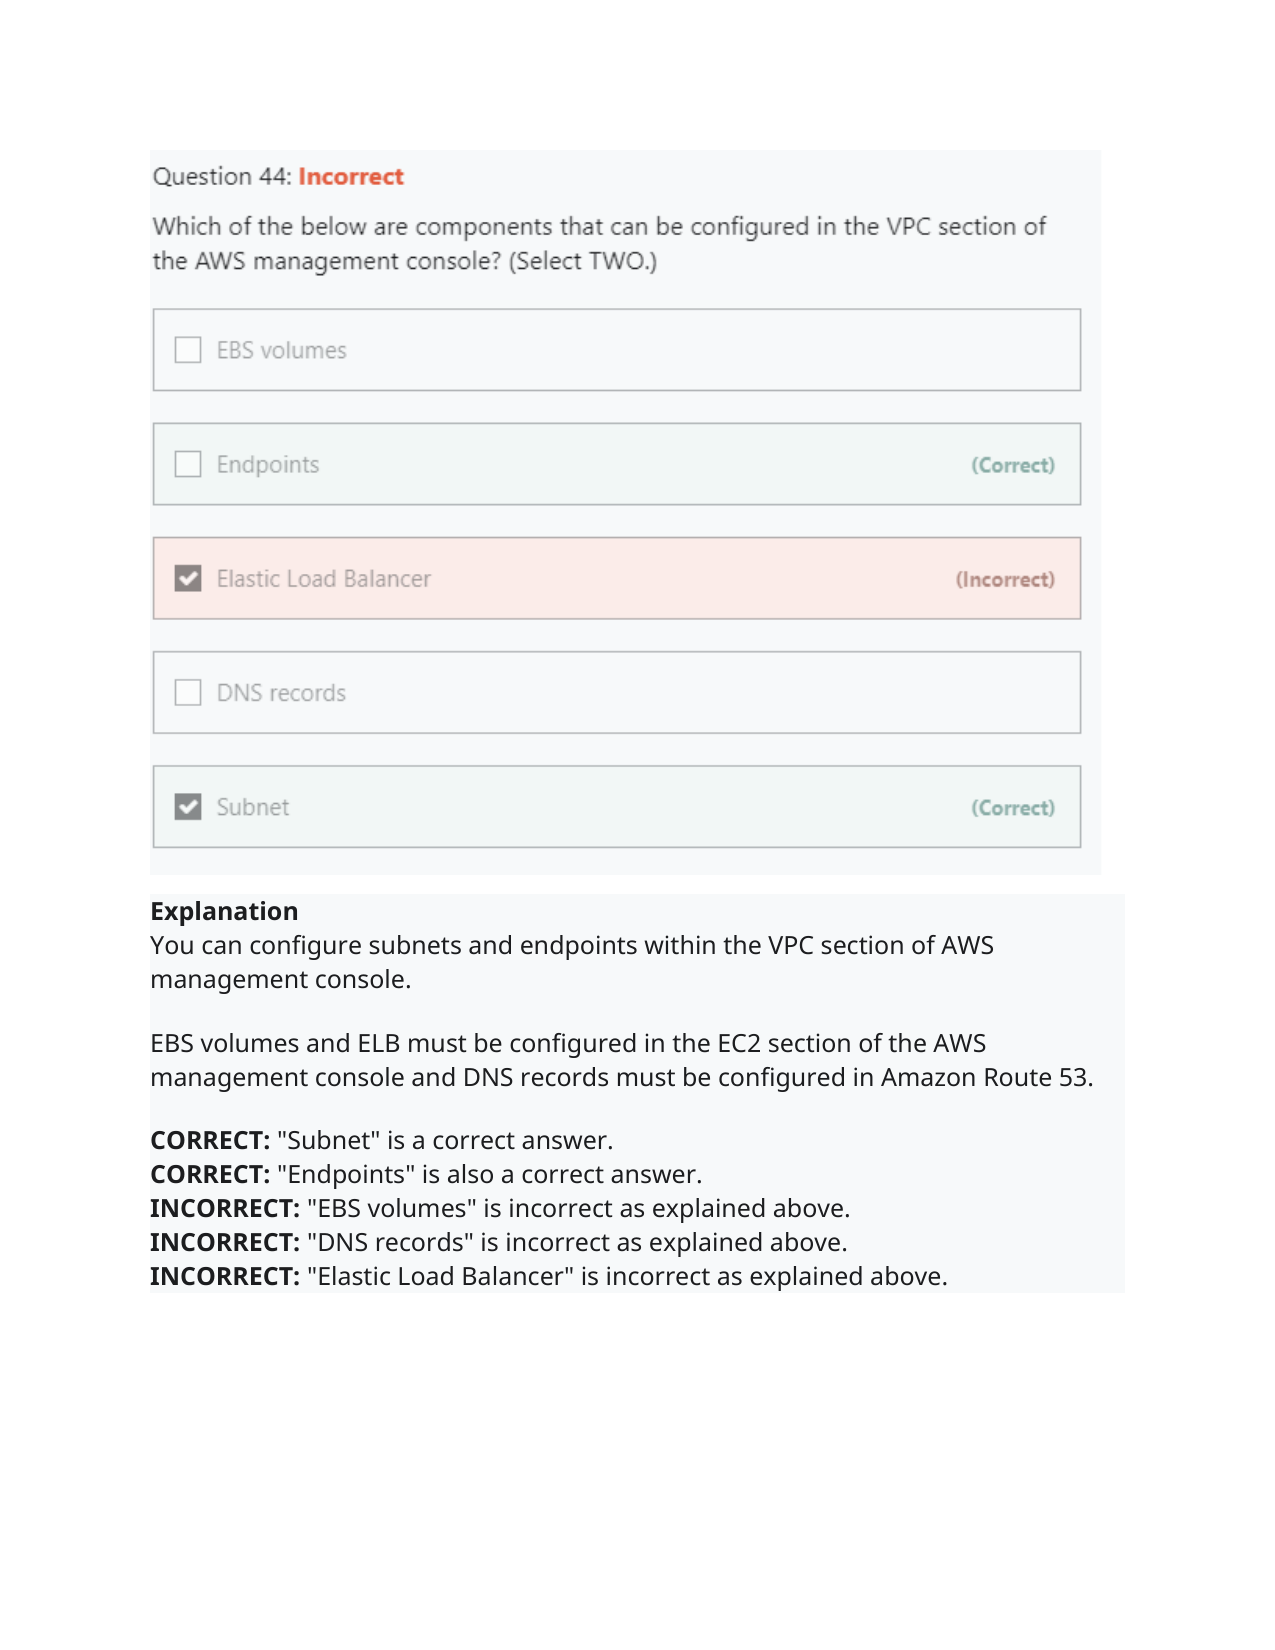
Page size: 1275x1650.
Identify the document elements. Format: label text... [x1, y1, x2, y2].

text CORRECT: "Endpoints" is also a correct answer. [150, 1157, 1125, 1191]
text INCORRECT: "Elastic Load Balancer" is incorrect as explained above. [150, 1259, 1125, 1293]
text EBS volumes and ELB must be configured in the EC2 section of the AWS management console and DNS records must be configured in Amazon Route 53. [150, 1025, 1125, 1093]
subtitle Explanation [150, 894, 1125, 928]
text CORRECT: "Subnet" is a correct answer. [150, 1122, 1125, 1157]
text INCORRECT: "EBS volumes" is incorrect as explained above. [150, 1191, 1125, 1225]
text INCORRECT: "DNS records" is incorrect as explained above. [150, 1225, 1125, 1259]
picture [150, 150, 1102, 875]
text You can configure subnets and endpoints within the VPC section of AWS management console. [150, 928, 1125, 996]
